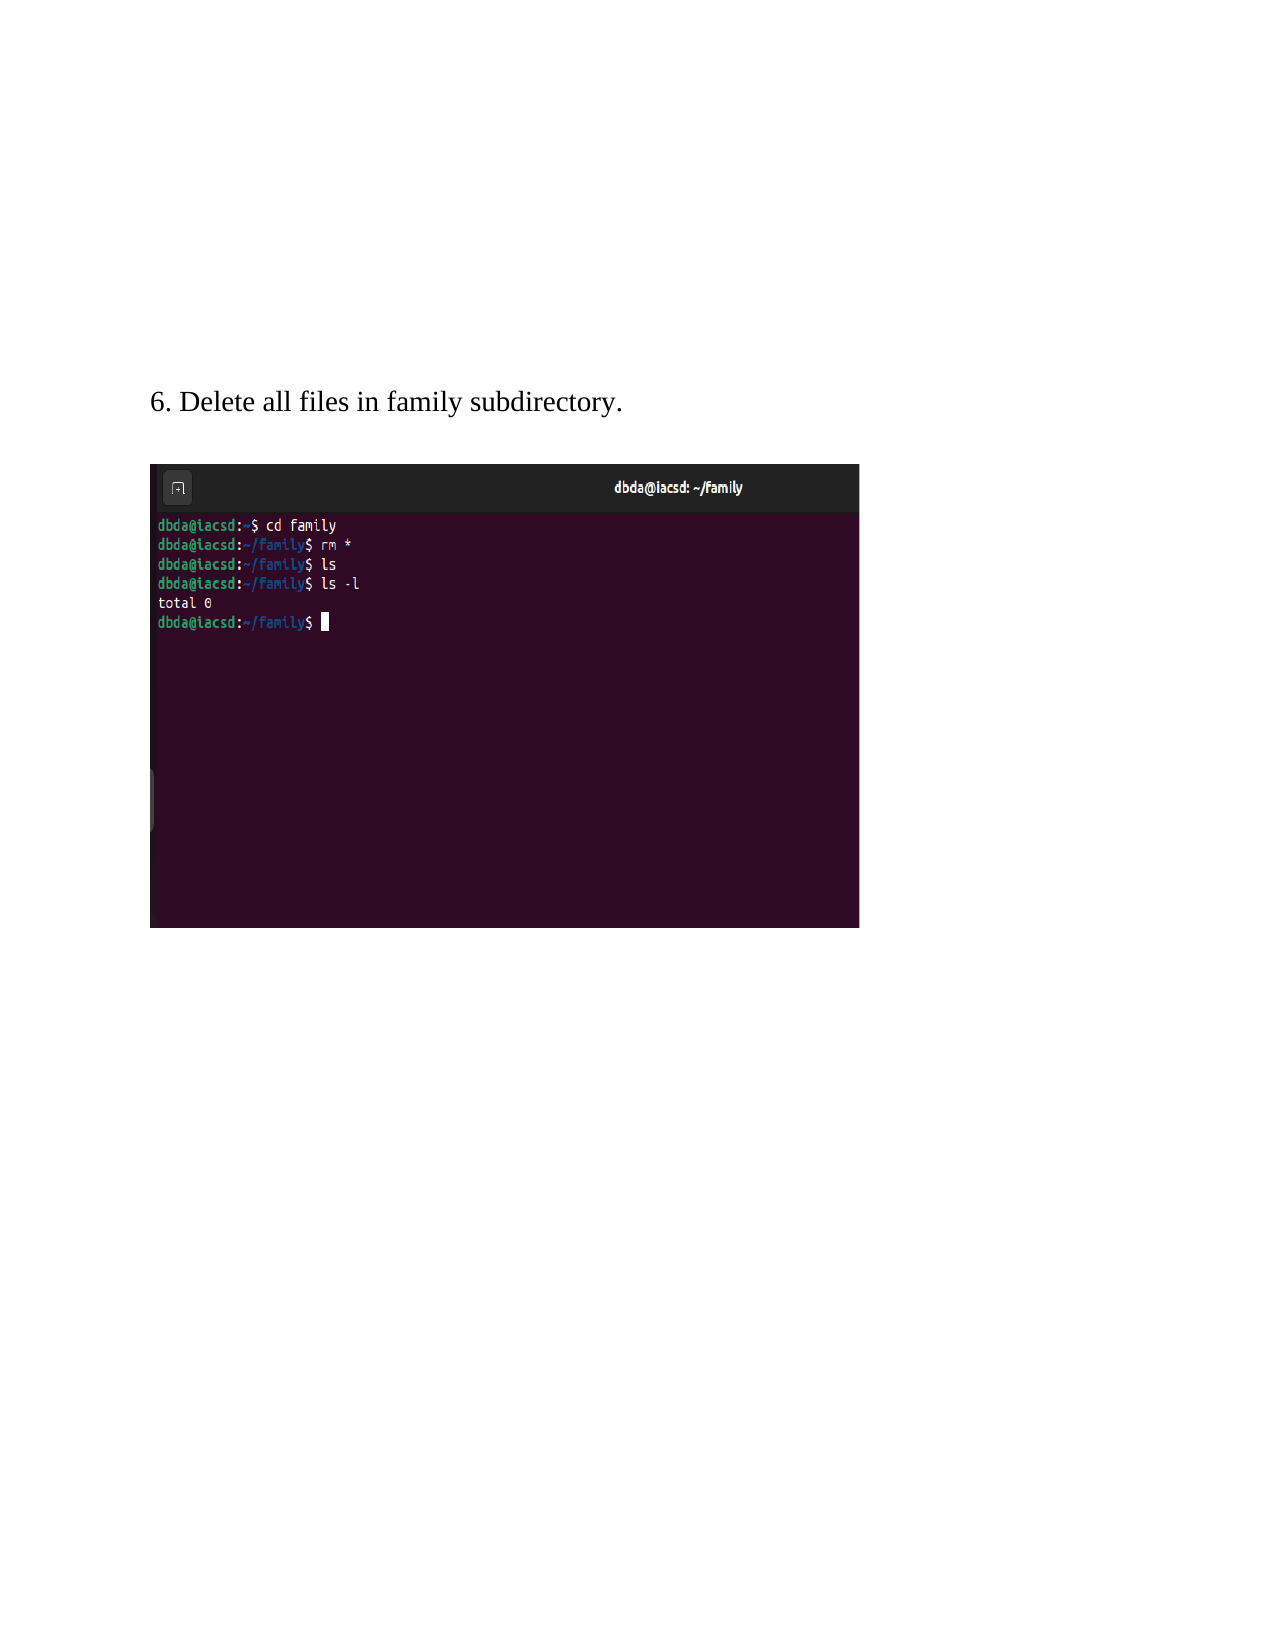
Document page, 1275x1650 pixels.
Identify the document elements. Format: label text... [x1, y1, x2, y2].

text 6. Delete all files in family subdirectory. [150, 384, 1125, 418]
picture [150, 464, 860, 928]
